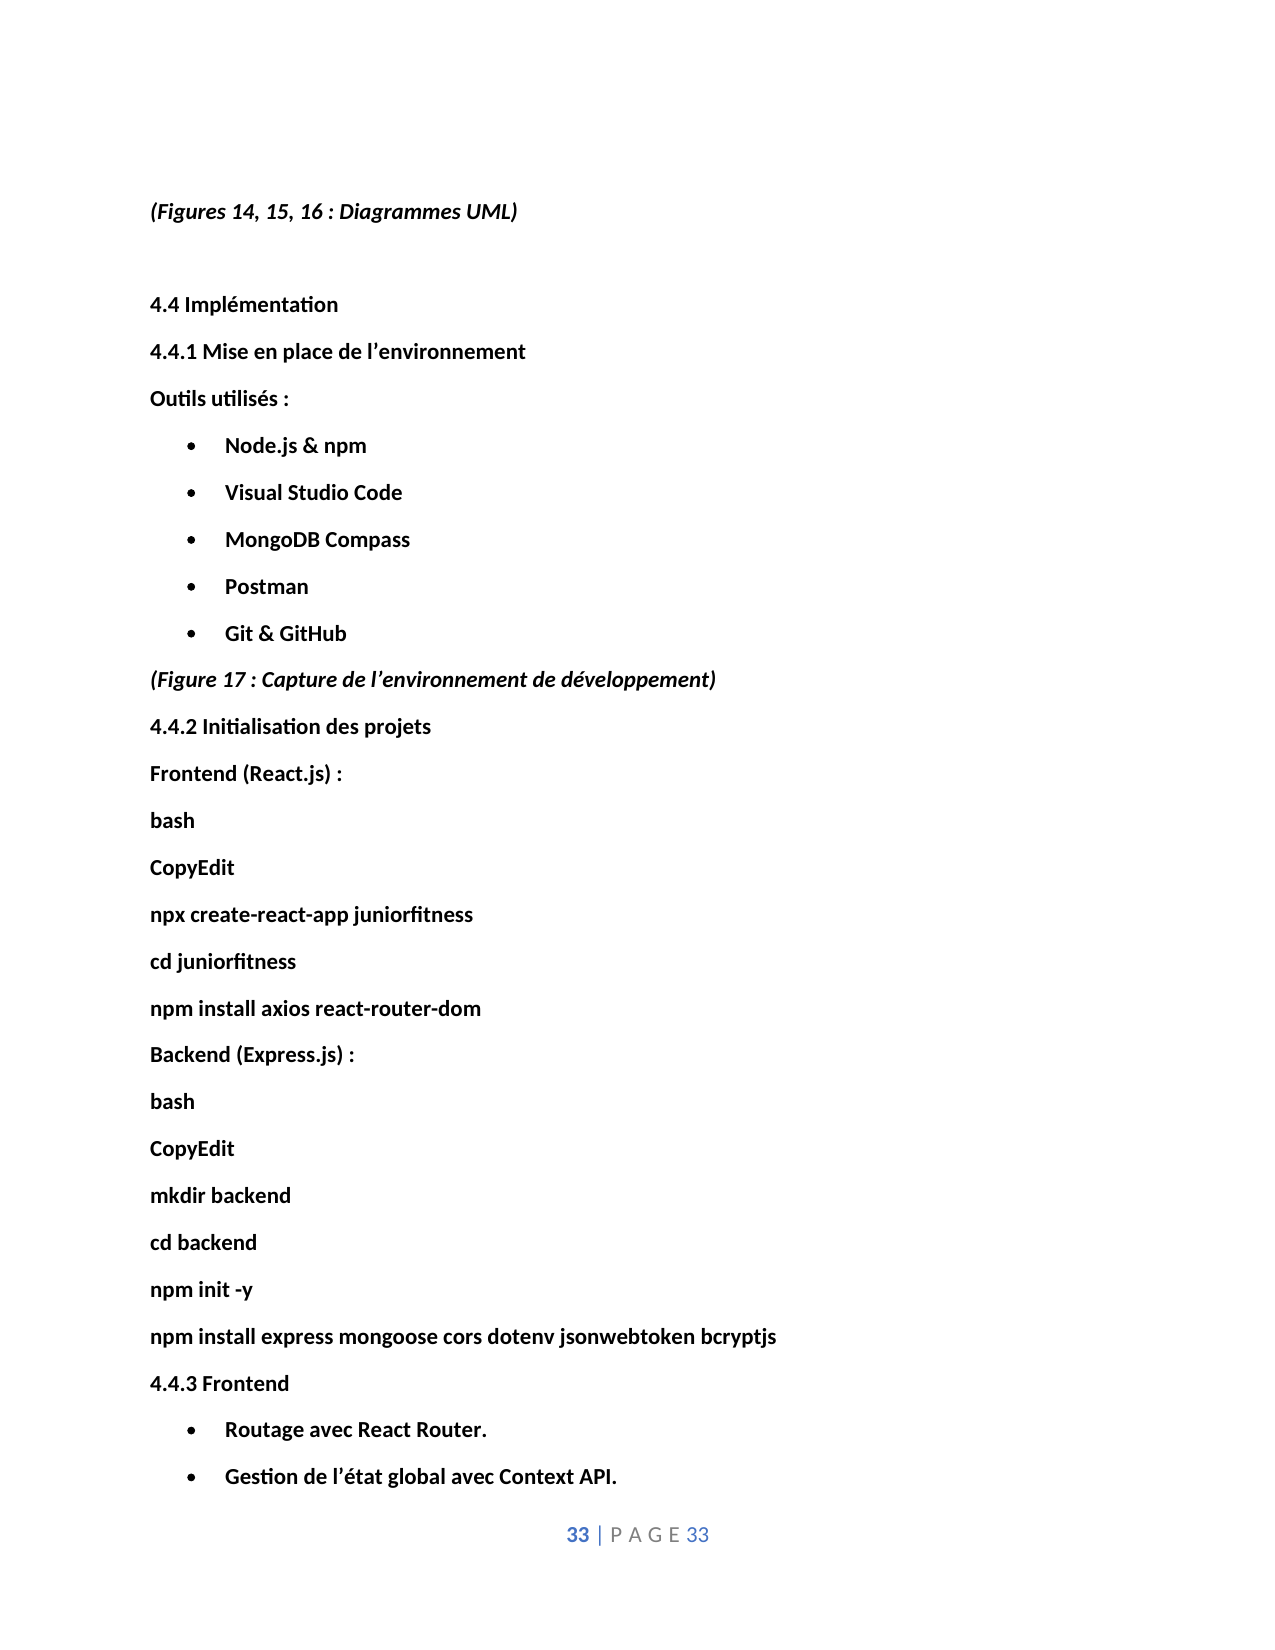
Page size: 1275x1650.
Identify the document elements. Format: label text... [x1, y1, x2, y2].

list Node.js & npm [187, 431, 1125, 459]
list Postman [187, 572, 1125, 600]
text (Figures 14, 15, 16 : Diagrammes UML) [150, 197, 1125, 225]
text mkdir backend [150, 1181, 1125, 1209]
text 4.4.3 Frontend [150, 1369, 1125, 1397]
text npm install axios react-router-dom [150, 994, 1125, 1022]
text Outils utilisés : [150, 384, 1125, 412]
text npx create-react-app juniorfitness [150, 900, 1125, 928]
text CopyEdit [150, 853, 1125, 881]
text 4.4.1 Mise en place de l’environnement [150, 337, 1125, 366]
text Frontend (React.js) : [150, 759, 1125, 787]
text (Figure 17 : Capture de l’environnement de développement) [150, 666, 1125, 694]
text Backend (Express.js) : [150, 1041, 1125, 1069]
list Visual Studio Code [187, 478, 1125, 506]
text cd juniorfitness [150, 947, 1125, 975]
text npm init -y [150, 1275, 1125, 1303]
text CopyEdit [150, 1134, 1125, 1162]
list MongoDB Compass [187, 525, 1125, 553]
text npm install express mongoose cors dotenv jsonwebtoken bcryptjs [150, 1322, 1125, 1350]
text cd backend [150, 1228, 1125, 1256]
text bash [150, 806, 1125, 834]
list Routage avec React Router. [187, 1416, 1125, 1444]
list Git & GitHub [187, 619, 1125, 647]
text 4.4.2 Initialisation des projets [150, 712, 1125, 741]
list Gestion de l’état global avec Context API. [187, 1462, 1125, 1491]
text bash [150, 1087, 1125, 1116]
text 4.4 Implémentation [150, 291, 1125, 319]
